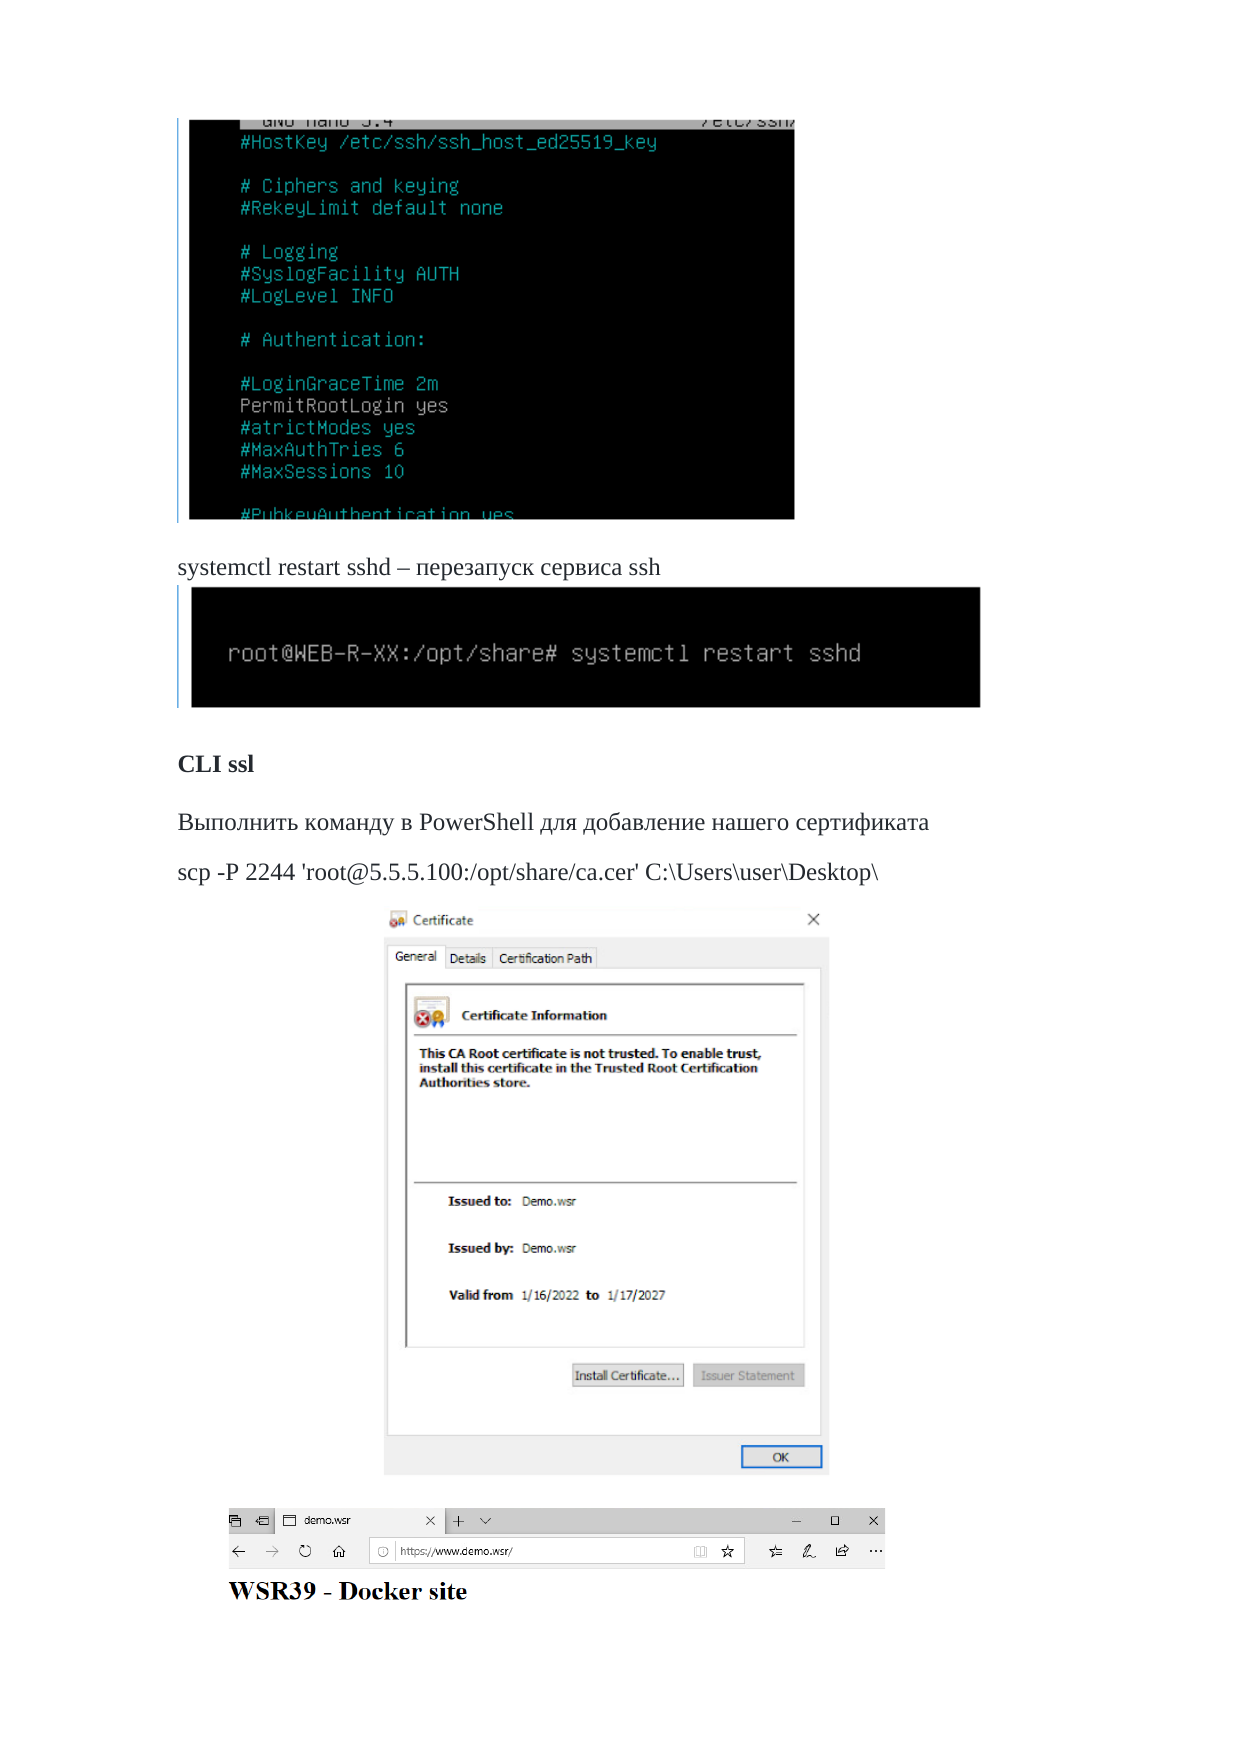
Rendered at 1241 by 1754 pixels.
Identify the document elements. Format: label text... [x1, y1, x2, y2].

picture [383, 906, 830, 1480]
picture [177, 585, 982, 708]
text systemctl restart sshd – перезапуск сервиса ssh [177, 552, 1152, 581]
text CLI ssl [177, 749, 1152, 778]
picture [228, 1508, 885, 1623]
picture [177, 118, 803, 523]
text scp -P 2244 'root@5.5.5.100:/opt/share/ca.cer' C:\Users\user\Desktop\ [177, 857, 1152, 886]
text Выполнить команду в PowerShell для добавление нашего сертификата [177, 807, 1152, 836]
